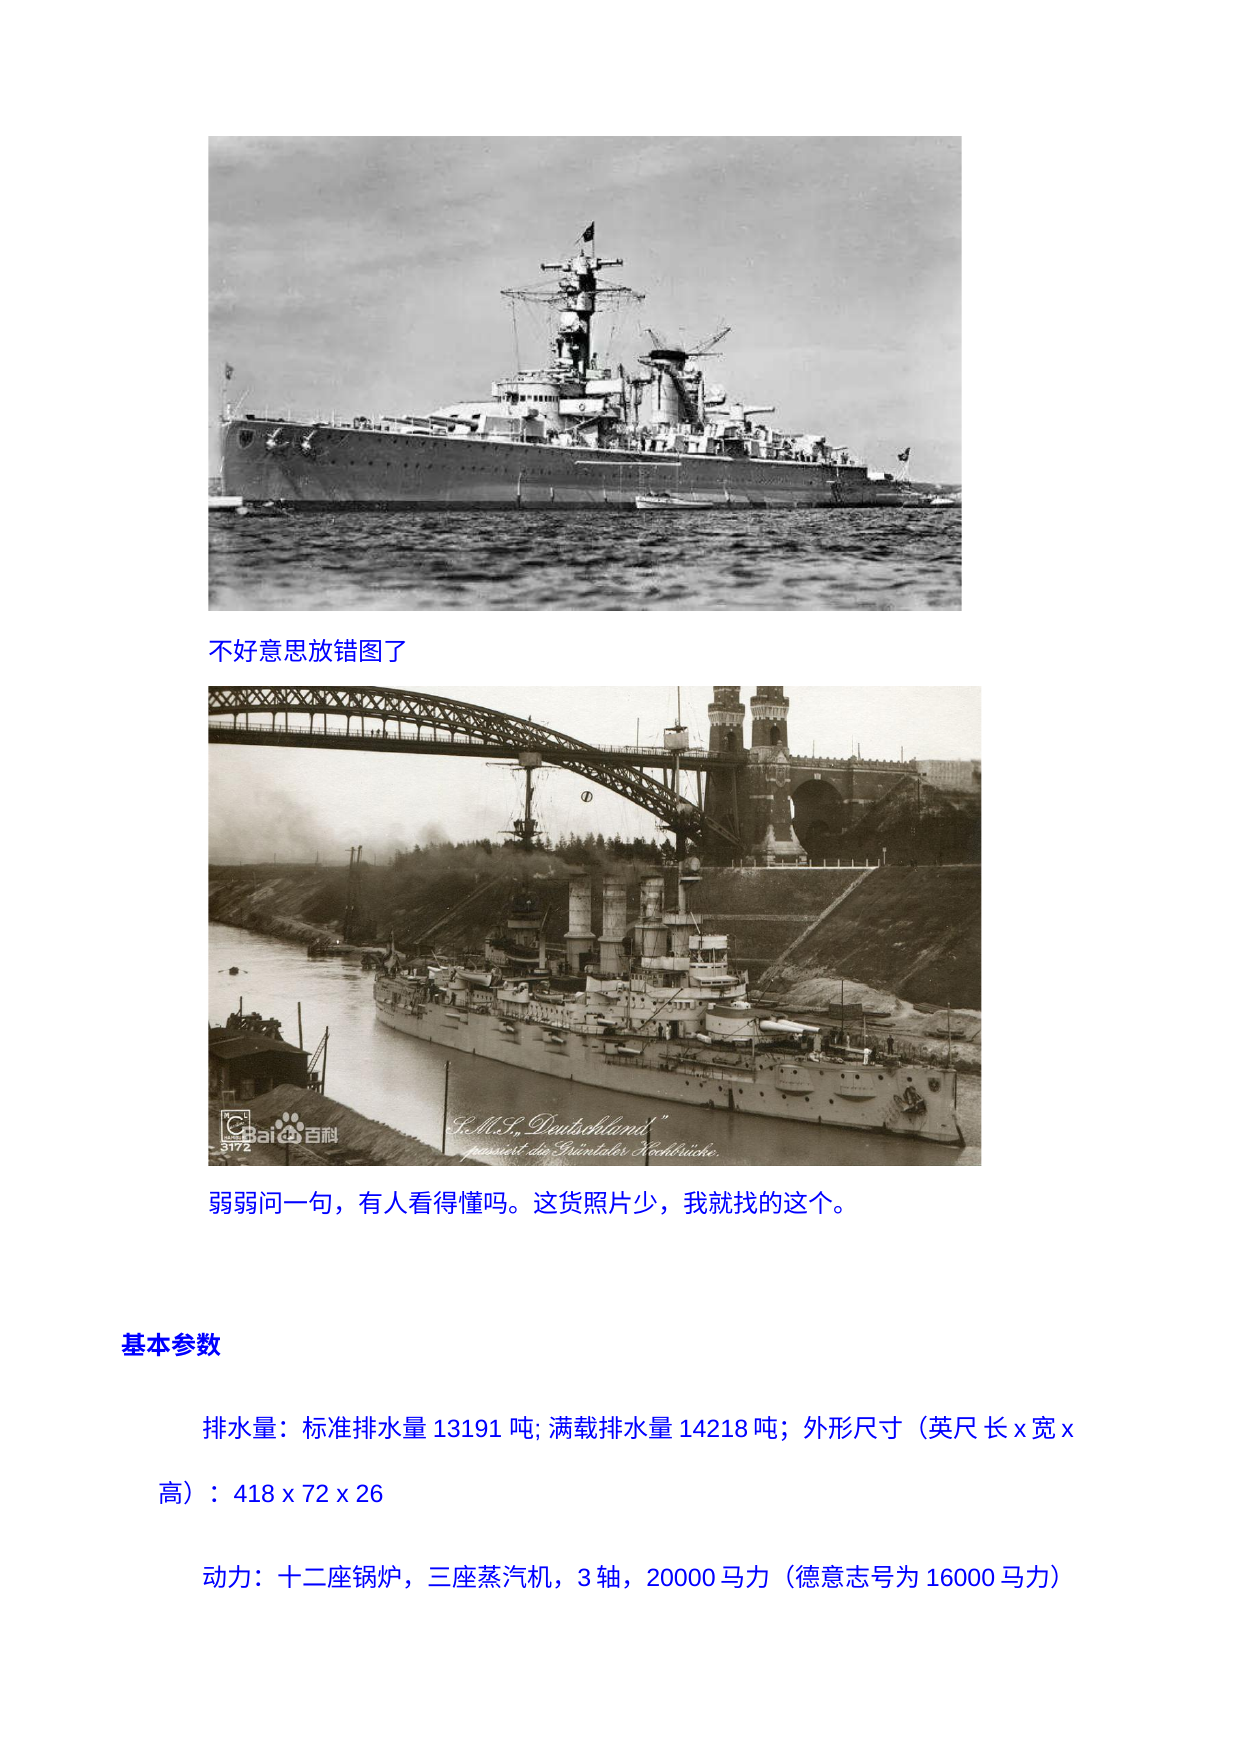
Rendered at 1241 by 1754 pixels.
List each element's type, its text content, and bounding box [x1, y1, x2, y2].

picture [208, 136, 962, 611]
picture [208, 686, 982, 1166]
text 动力：十二座锅炉，三座蒸汽机，3轴，20000马力（德意志号为16000马力） [158, 1543, 1082, 1608]
text 弱弱问一句，有人看得懂吗。这货照片少，我就找的这个。 [158, 1169, 1082, 1234]
text 不好意思放错图了 [158, 617, 1082, 682]
subtitle 基本参数 [121, 1311, 1082, 1376]
text 排水量：标准排水量 13191 吨; 满载排水量 14218吨；外形尺寸（英尺 长x宽x高）：418 x 72 x 26 [158, 1394, 1082, 1524]
